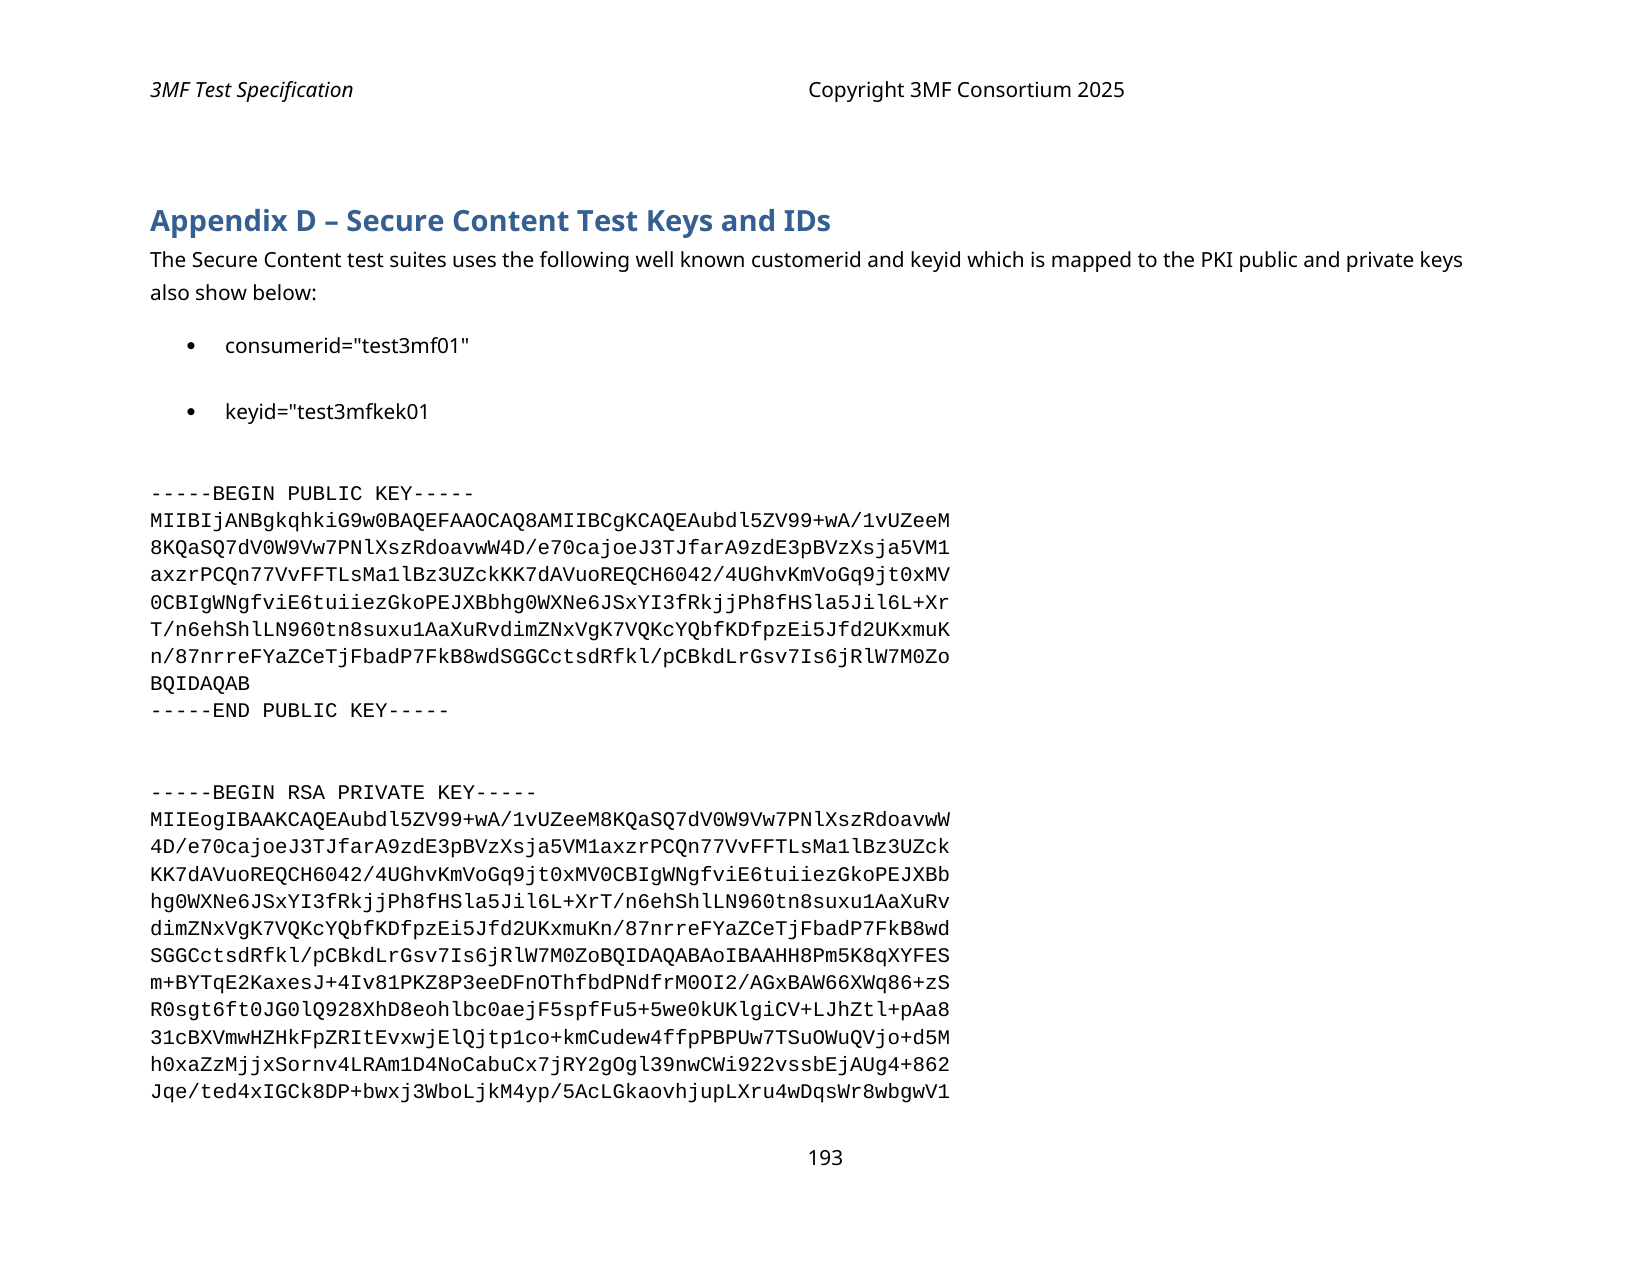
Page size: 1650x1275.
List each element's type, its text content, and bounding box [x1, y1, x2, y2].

text KK7dAVuoREQCH6042/4UGhvKmVoGq9jt0xMV0CBIgWNgfviE6tuiiezGkoPEJXBb [150, 863, 1500, 887]
subtitle Appendix D – Secure Content Test Keys and IDs [150, 200, 1500, 240]
text axzrPCQn77VvFFTLsMa1lBz3UZckKK7dAVuoREQCH6042/4UGhvKmVoGq9jt0xMV [150, 564, 1500, 588]
text hg0WXNe6JSxYI3fRkjjPh8fHSla5Jil6L+XrT/n6ehShlLN960tn8suxu1AaXuRv [150, 891, 1500, 914]
text The Secure Content test suites uses the following well known customerid and keyid which is mapped to the PKI public and private keys also show below: [150, 246, 1500, 307]
text 0CBIgWNgfviE6tuiiezGkoPEJXBbhg0WXNe6JSxYI3fRkjjPh8fHSla5Jil6L+Xr [150, 592, 1500, 615]
text -----BEGIN PUBLIC KEY----- [150, 483, 1500, 507]
list consumerid="test3mf01" [187, 332, 1500, 360]
text 31cBXVmwHZHkFpZRItEvxwjElQjtp1co+kmCudew4ffpPBPUw7TSuOWuQVjo+d5M [150, 1027, 1500, 1050]
text R0sgt6ft0JG0lQ928XhD8eohlbc0aejF5spfFu5+5we0kUKlgiCV+LJhZtl+pAa8 [150, 999, 1500, 1023]
text dimZNxVgK7VQKcYQbfKDfpzEi5Jfd2UKxmuKn/87nrreFYaZCeTjFbadP7FkB8wd [150, 918, 1500, 942]
text MIIEogIBAAKCAQEAubdl5ZV99+wA/1vUZeeM8KQaSQ7dV0W9Vw7PNlXszRdoavwW [150, 809, 1500, 833]
text 4D/e70cajoeJ3TJfarA9zdE3pBVzXsja5VM1axzrPCQn77VvFFTLsMa1lBz3UZck [150, 836, 1500, 860]
text BQIDAQAB [150, 673, 1500, 697]
text SGGCctsdRfkl/pCBkdLrGsv7Is6jRlW7M0ZoBQIDAQABAoIBAAHH8Pm5K8qXYFES [150, 945, 1500, 969]
text T/n6ehShlLN960tn8suxu1AaXuRvdimZNxVgK7VQKcYQbfKDfpzEi5Jfd2UKxmuK [150, 619, 1500, 642]
text 8KQaSQ7dV0W9Vw7PNlXszRdoavwW4D/e70cajoeJ3TJfarA9zdE3pBVzXsja5VM1 [150, 537, 1500, 561]
text MIIBIjANBgkqhkiG9w0BAQEFAAOCAQ8AMIIBCgKCAQEAubdl5ZV99+wA/1vUZeeM [150, 510, 1500, 534]
text h0xaZzMjjxSornv4LRAm1D4NoCabuCx7jRY2gOgl39nwCWi922vssbEjAUg4+862 [150, 1054, 1500, 1077]
text -----BEGIN RSA PRIVATE KEY----- [150, 782, 1500, 806]
text Jqe/ted4xIGCk8DP+bwxj3WboLjkM4yp/5AcLGkaovhjupLXru4wDqsWr8wbgwV1 [150, 1081, 1500, 1105]
list keyid="test3mfkek01 [187, 397, 1500, 425]
text -----END PUBLIC KEY----- [150, 700, 1500, 724]
text m+BYTqE2KaxesJ+4Iv81PKZ8P3eeDFnOThfbdPNdfrM0OI2/AGxBAW66XWq86+zS [150, 972, 1500, 996]
text n/87nrreFYaZCeTjFbadP7FkB8wdSGGCctsdRfkl/pCBkdLrGsv7Is6jRlW7M0Zo [150, 646, 1500, 670]
